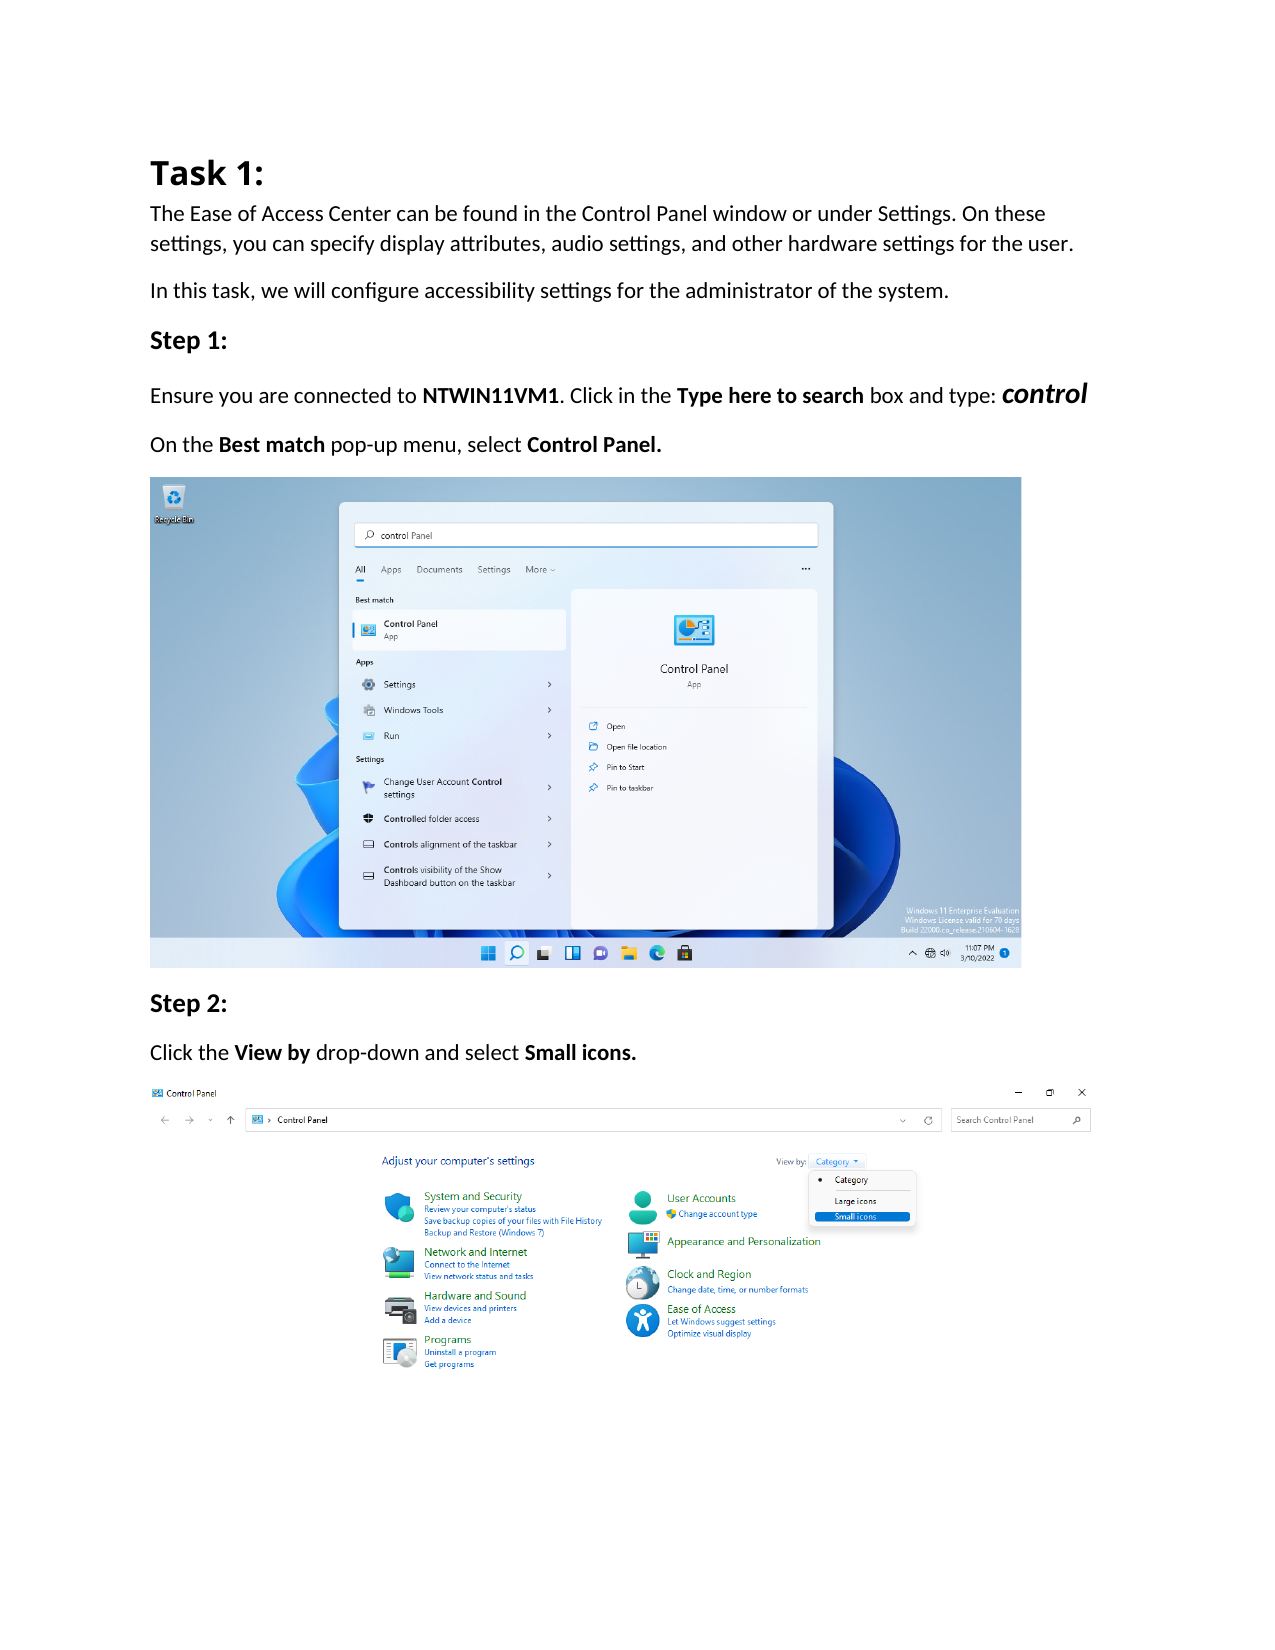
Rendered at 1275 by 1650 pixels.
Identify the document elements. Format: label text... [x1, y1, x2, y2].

text On the Best match pop-up menu, select Control Panel. [150, 430, 1125, 458]
picture [150, 1085, 1099, 1497]
text In this task, we will configure accessibility settings for the administrator of the system. [150, 276, 1125, 304]
text Ensure you are connected to NTWIN11VM1. Click in the Type here to search box and type: control [150, 375, 1125, 411]
text Step 2: [150, 986, 1125, 1019]
picture [150, 477, 1022, 968]
text The Ease of Access Center can be found in the Control Panel window or under Settings. On these settings, you can specify display attributes, audio settings, and other hardware settings for the user. [150, 199, 1125, 257]
subtitle Task 1: [150, 150, 1125, 195]
text Step 1: [150, 323, 1125, 356]
text Click the View by drop-down and select Small icons. [150, 1038, 1125, 1066]
